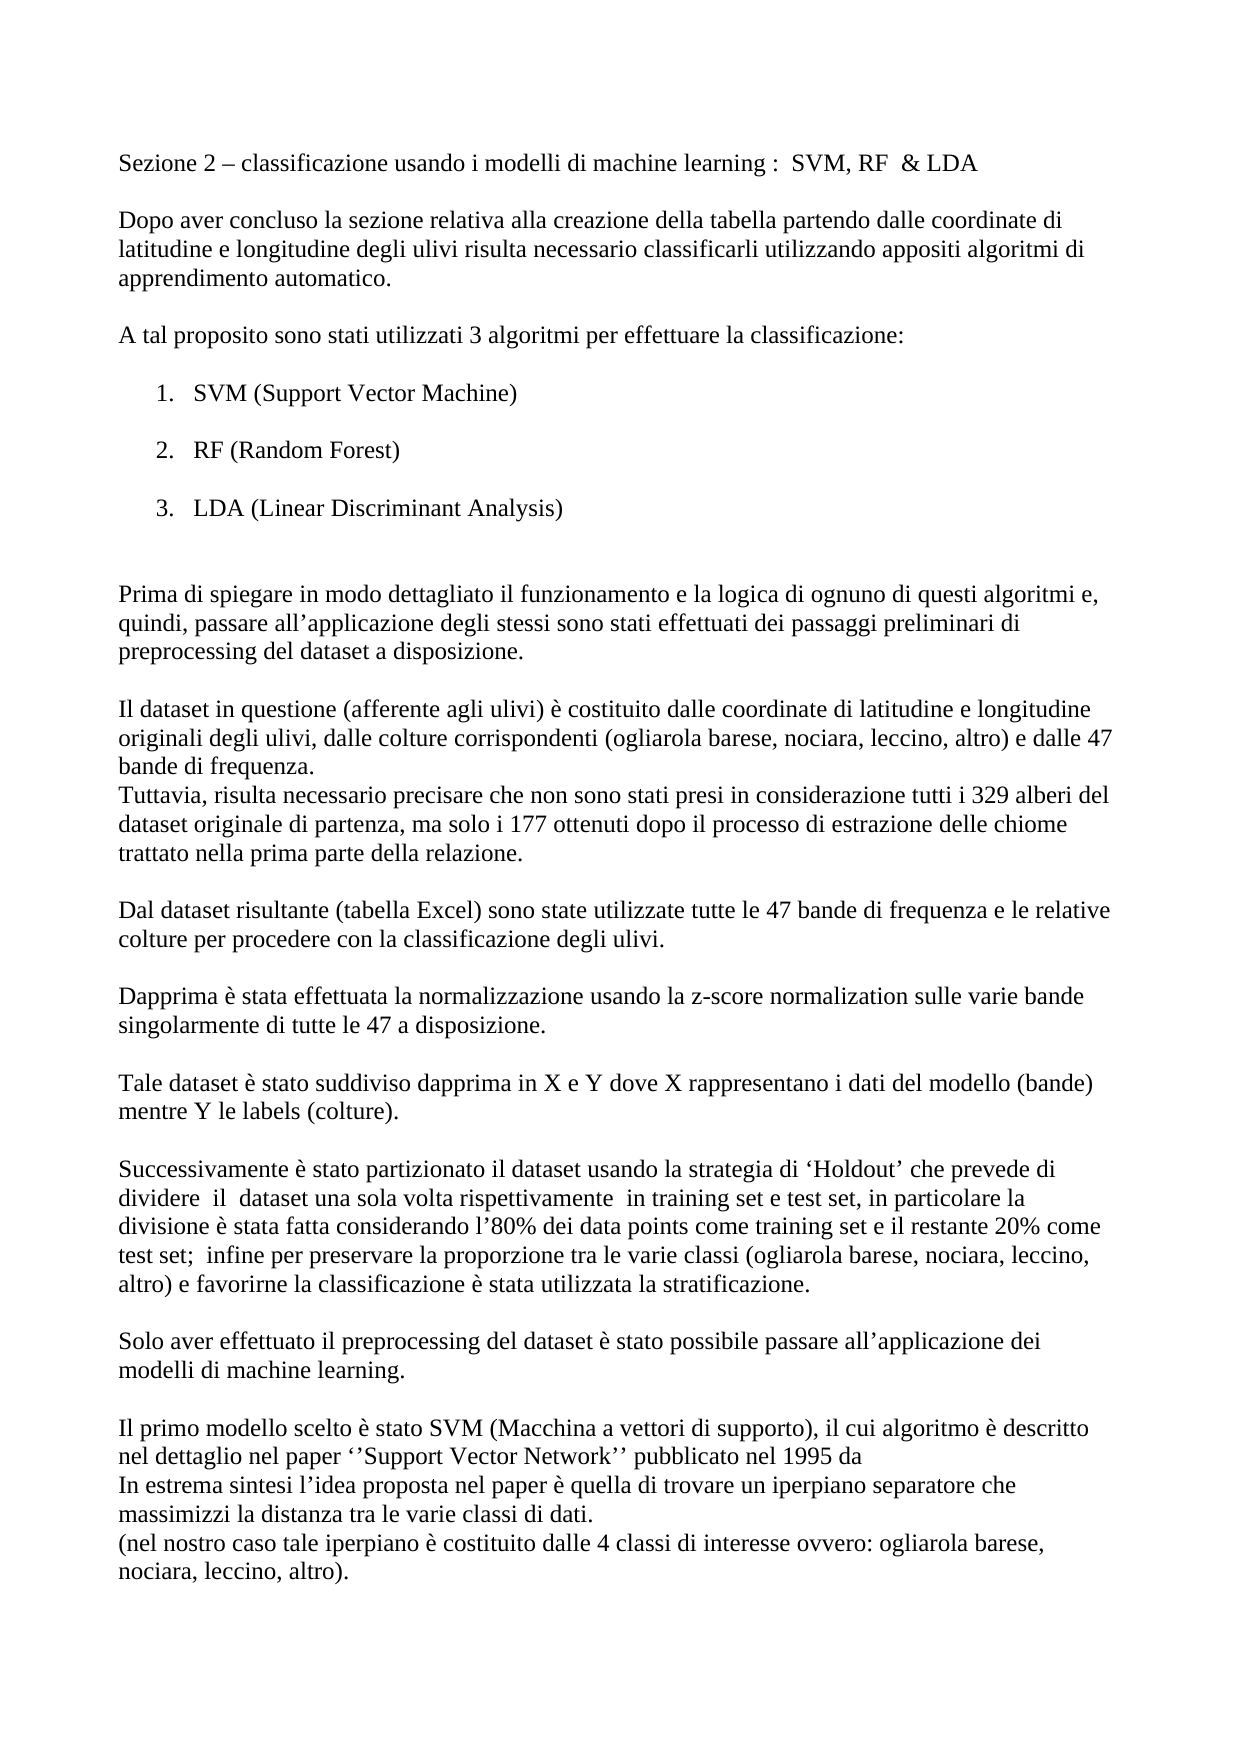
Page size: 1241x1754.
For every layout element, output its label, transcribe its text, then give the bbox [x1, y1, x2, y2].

text Dal dataset risultante (tabella Excel) sono state utilizzate tutte le 47 bande di frequenza e le relative colture per procedere con la classificazione degli ulivi. [118, 895, 1122, 953]
text Successivamente è stato partizionato il dataset usando la strategia di ‘Holdout’ che prevede di dividere il dataset una sola volta rispettivamente in training set e test set, in particolare la divisione è stata fatta considerando l’80% dei data points come training set e il restante 20% come test set; infine per preservare la proporzione tra le varie classi (ogliarola barese, nociara, leccino, altro) e favorirne la classificazione è stata utilizzata la stratificazione. [118, 1154, 1122, 1298]
list SVM (Support Vector Machine) [156, 378, 1122, 406]
text Prima di spiegare in modo dettagliato il funzionamento e la logica di ognuno di questi algoritmi e, quindi, passare all’applicazione degli stessi sono stati effettuati dei passaggi preliminari di preprocessing del dataset a disposizione. [118, 579, 1122, 665]
list RF (Random Forest) [156, 435, 1122, 464]
list LDA (Linear Discriminant Analysis) [156, 493, 1122, 521]
text Sezione 2 – classificazione usando i modelli di machine learning : SVM, RF & LDA [118, 148, 1122, 176]
text Tale dataset è stato suddiviso dapprima in X e Y dove X rappresentano i dati del modello (bande) mentre Y le labels (colture). [118, 1068, 1122, 1125]
text In estrema sintesi l’idea proposta nel paper è quella di trovare un iperpiano separatore che massimizzi la distanza tra le varie classi di dati. [118, 1470, 1122, 1528]
text Dopo aver concluso la sezione relativa alla creazione della tabella partendo dalle coordinate di latitudine e longitudine degli ulivi risulta necessario classificarli utilizzando appositi algoritmi di apprendimento automatico. [118, 205, 1122, 291]
text Solo aver effettuato il preprocessing del dataset è stato possibile passare all’applicazione dei modelli di machine learning. [118, 1326, 1122, 1384]
text (nel nostro caso tale iperpiano è costituito dalle 4 classi di interesse ovvero: ogliarola barese, nociara, leccino, altro). [118, 1528, 1122, 1585]
text A tal proposito sono stati utilizzati 3 algoritmi per effettuare la classificazione: [118, 320, 1122, 349]
text Il dataset in questione (afferente agli ulivi) è costituito dalle coordinate di latitudine e longitudine originali degli ulivi, dalle colture corrispondenti (ogliarola barese, nociara, leccino, altro) e dalle 47 bande di frequenza. [118, 694, 1122, 780]
text Tuttavia, risulta necessario precisare che non sono stati presi in considerazione tutti i 329 alberi del dataset originale di partenza, ma solo i 177 ottenuti dopo il processo di estrazione delle chiome trattato nella prima parte della relazione. [118, 780, 1122, 866]
text Il primo modello scelto è stato SVM (Macchina a vettori di supporto), il cui algoritmo è descritto nel dettaglio nel paper ‘’Support Vector Network’’ pubblicato nel 1995 da [118, 1413, 1122, 1470]
text Dapprima è stata effettuata la normalizzazione usando la z-score normalization sulle varie bande singolarmente di tutte le 47 a disposizione. [118, 981, 1122, 1039]
